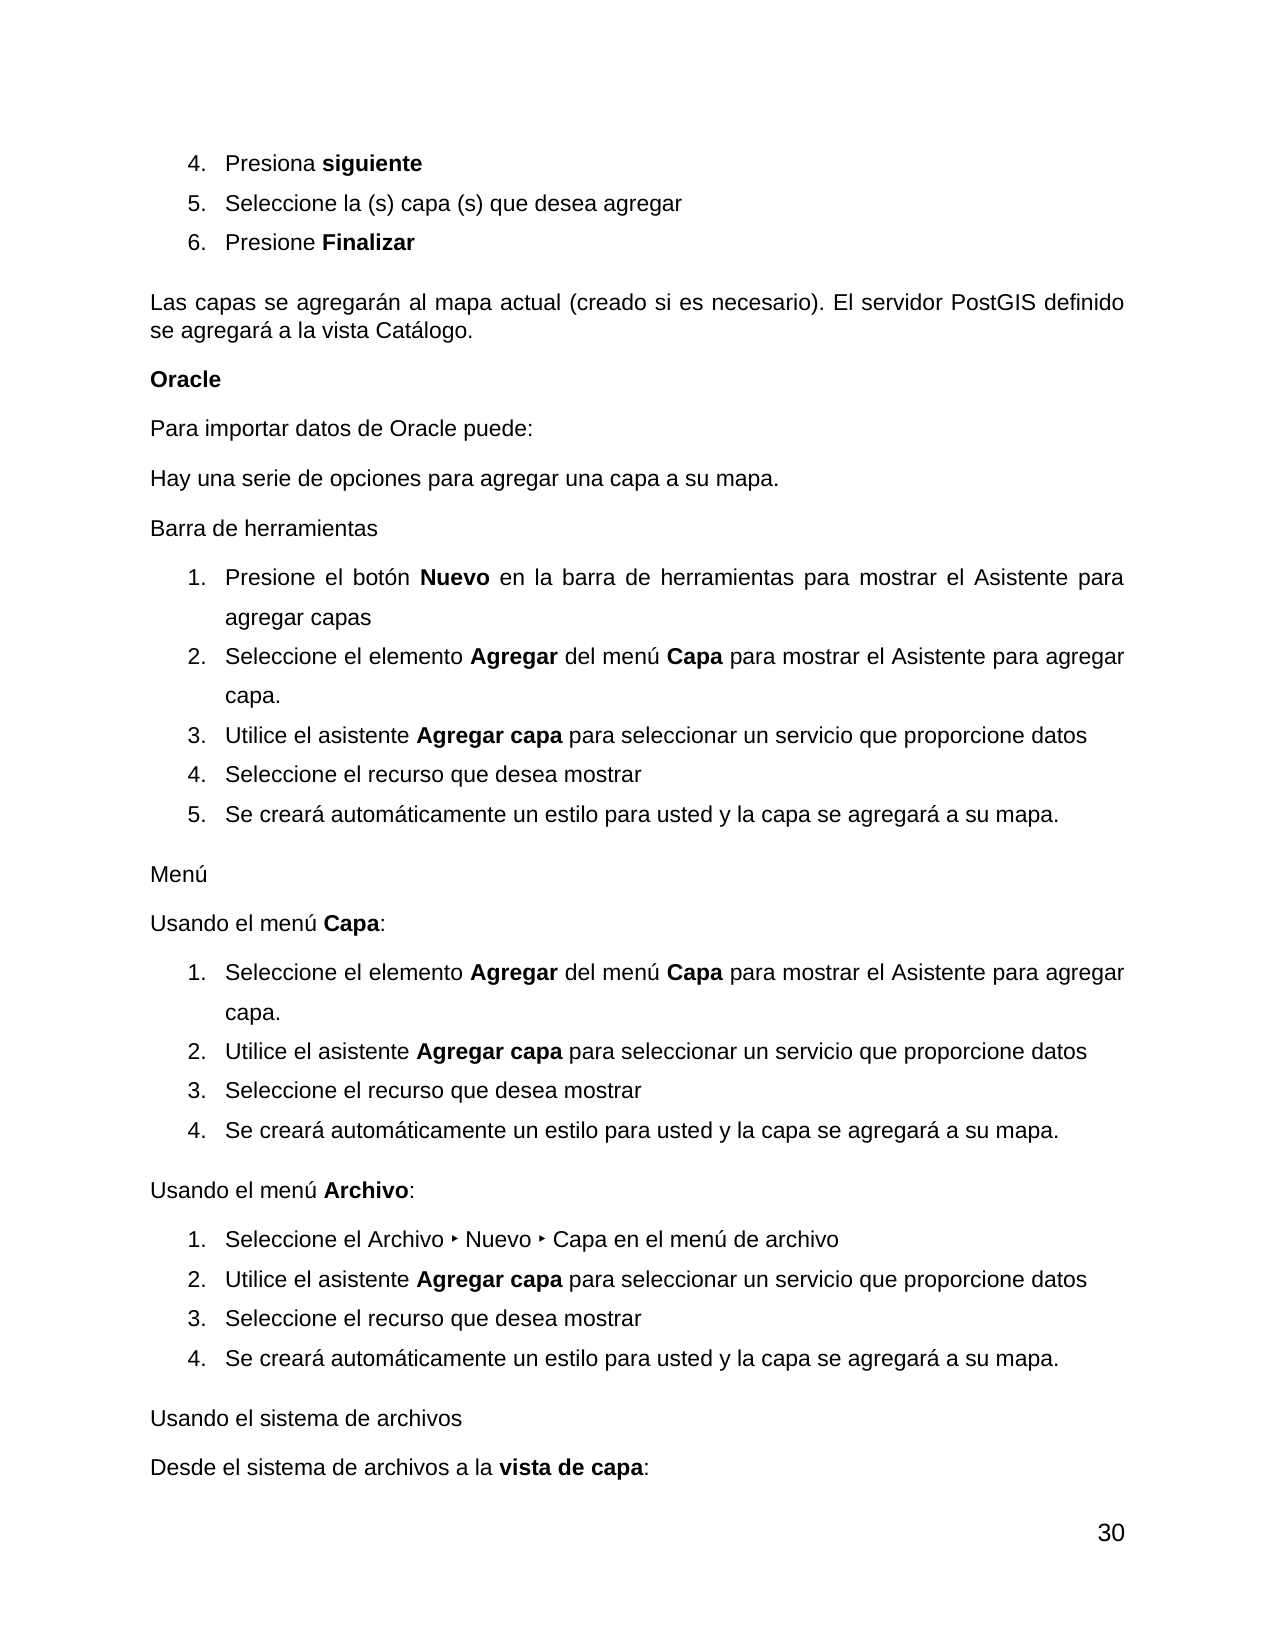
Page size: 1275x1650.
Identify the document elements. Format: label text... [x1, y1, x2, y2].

list Se creará automáticamente un estilo para usted y la capa se agregará a su mapa. [187, 801, 1125, 827]
text Desde el sistema de archivos a la vista de capa: [150, 1454, 1125, 1480]
list Seleccione el recurso que desea mostrar [187, 761, 1125, 788]
list Presiona siguiente [187, 150, 1125, 176]
text Las capas se agregarán al mapa actual (creado si es necesario). El servidor PostGIS definido se agregará a la vista Catálogo. [150, 289, 1125, 344]
list Seleccione el recurso que desea mostrar [187, 1077, 1125, 1104]
list Se creará automáticamente un estilo para usted y la capa se agregará a su mapa. [187, 1117, 1125, 1143]
text Usando el sistema de archivos [150, 1405, 1125, 1431]
list Presione el botón Nuevo en la barra de herramientas para mostrar el Asistente para agregar capas [187, 564, 1125, 630]
list Seleccione la (s) capa (s) que desea agregar [187, 189, 1125, 216]
list Se creará automáticamente un estilo para usted y la capa se agregará a su mapa. [187, 1345, 1125, 1371]
text Usando el menú Capa: [150, 910, 1125, 936]
text Hay una serie de opciones para agregar una capa a su mapa. [150, 464, 1125, 492]
list Seleccione el elemento Agregar del menú Capa para mostrar el Asistente para agregar capa. [187, 959, 1125, 1025]
list Seleccione el elemento Agregar del menú Capa para mostrar el Asistente para agregar capa. [187, 643, 1125, 709]
text Menú [150, 861, 1125, 887]
text Para importar datos de Oracle puede: [150, 415, 1125, 442]
text Barra de herramientas [150, 515, 1125, 541]
text Usando el menú Archivo: [150, 1177, 1125, 1204]
list Presione Finalizar [187, 229, 1125, 255]
list Utilice el asistente Agregar capa para seleccionar un servicio que proporcione datos [187, 722, 1125, 748]
text Oracle [150, 366, 1125, 393]
list Utilice el asistente Agregar capa para seleccionar un servicio que proporcione datos [187, 1266, 1125, 1292]
list Seleccione el recurso que desea mostrar [187, 1305, 1125, 1332]
list Seleccione el Archivo ‣ Nuevo ‣ Capa en el menú de archivo [187, 1226, 1125, 1253]
list Utilice el asistente Agregar capa para seleccionar un servicio que proporcione datos [187, 1038, 1125, 1064]
